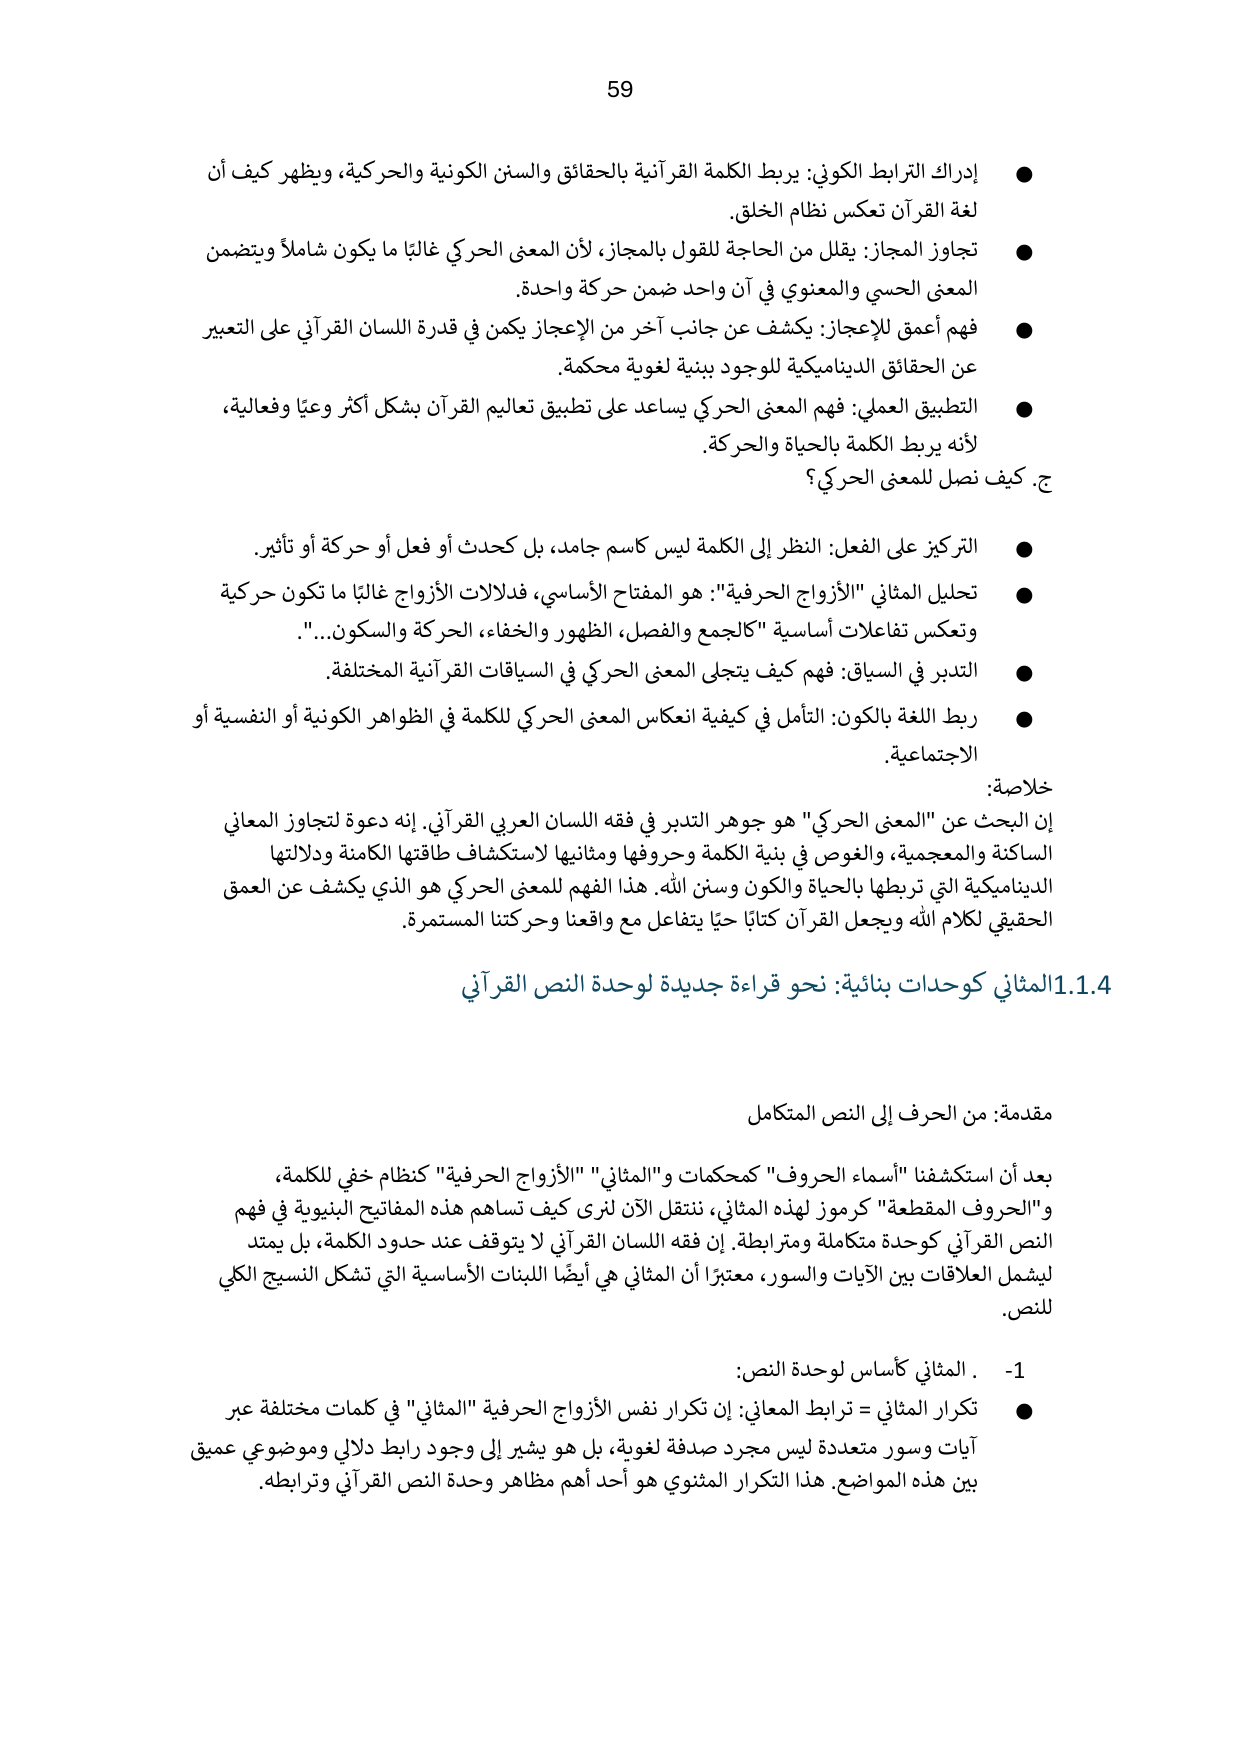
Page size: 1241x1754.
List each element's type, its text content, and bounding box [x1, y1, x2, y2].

text بعد أن استكشفنا "أسماء الحروف" كمحكمات و"المثاني" "الأزواج الحرفية" كنظام خفي للكلمة، و"الحروف المقطعة" كرموز لهذه المثاني، ننتقل الآن لنرى كيف تساهم هذه المفاتيح البنيوية في فهم النص القرآني كوحدة متكاملة ومترابطة. إن فقه اللسان القرآني لا يتوقف عند حدود الكلمة، بل يمتد ليشمل العلاقات بين الآيات والسور، معتبرًا أن المثاني هي أيضًا اللبنات الأساسية التي تشكل النسيج الكلي للنص. [187, 1160, 1053, 1322]
list تجاوز المجاز: يقلل من الحاجة للقول بالمجاز، لأن المعنى الحركي غالبًا ما يكون شاملاً ويتضمن المعنى الحسي والمعنوي في آن واحد ضمن حركة واحدة. [187, 228, 1015, 304]
text مقدمة: من الحرف إلى النص المتكامل [187, 1098, 1053, 1129]
list تكرار المثاني = ترابط المعاني: إن تكرار نفس الأزواج الحرفية "المثاني" في كلمات مختلفة عبر آيات وسور متعددة ليس مجرد صدفة لغوية، بل هو يشير إلى وجود رابط دلالي وموضوعي عميق بين هذه المواضع. هذا التكرار المثنوي هو أحد أهم مظاهر وحدة النص القرآني وترابطه. [187, 1387, 1015, 1496]
list التركيز على الفعل: النظر إلى الكلمة ليس كاسم جامد، بل كحدث أو فعل أو حركة أو تأثير. [187, 524, 1015, 567]
text خلاصة: إن البحث عن "المعنى الحركي" هو جوهر التدبر في فقه اللسان العربي القرآني. إنه دعوة لتجاوز المعاني الساكنة والمعجمية، والغوص في بنية الكلمة وحروفها ومثانيها لاستكشاف طاقتها الكامنة ودلالتها الديناميكية التي تربطها بالحياة والكون وسنن الله. هذا الفهم للمعنى الحركي هو الذي يكشف عن العمق الحقيقي لكلام الله ويجعل القرآن كتابًا حيًا يتفاعل مع واقعنا وحركتنا المستمرة. [187, 772, 1053, 934]
list . المثاني كأساس لوحدة النص: [187, 1354, 1015, 1384]
list تحليل المثاني "الأزواج الحرفية": هو المفتاح الأساسي، فدلالات الأزواج غالبًا ما تكون حركية وتعكس تفاعلات أساسية "كالجمع والفصل، الظهور والخفاء، الحركة والسكون...". [187, 570, 1015, 646]
subtitle المثاني كوحدات بنائية: نحو قراءة جديدة لوحدة النص القرآني [187, 966, 1053, 1002]
list إدراك الترابط الكوني: يربط الكلمة القرآنية بالحقائق والسنن الكونية والحركية، ويظهر كيف أن لغة القرآن تعكس نظام الخلق. [187, 150, 1015, 226]
list التطبيق العملي: فهم المعنى الحركي يساعد على تطبيق تعاليم القرآن بشكل أكثر وعيًا وفعالية، لأنه يربط الكلمة بالحياة والحركة. [187, 384, 1015, 460]
list التدبر في السياق: فهم كيف يتجلى المعنى الحركي في السياقات القرآنية المختلفة. [187, 648, 1015, 691]
text ج. كيف نصل للمعنى الحركي؟ [187, 462, 1053, 493]
list فهم أعمق للإعجاز: يكشف عن جانب آخر من الإعجاز يكمن في قدرة اللسان القرآني على التعبير عن الحقائق الديناميكية للوجود ببنية لغوية محكمة. [187, 306, 1015, 382]
list ربط اللغة بالكون: التأمل في كيفية انعكاس المعنى الحركي للكلمة في الظواهر الكونية أو النفسية أو الاجتماعية. [187, 694, 1015, 770]
